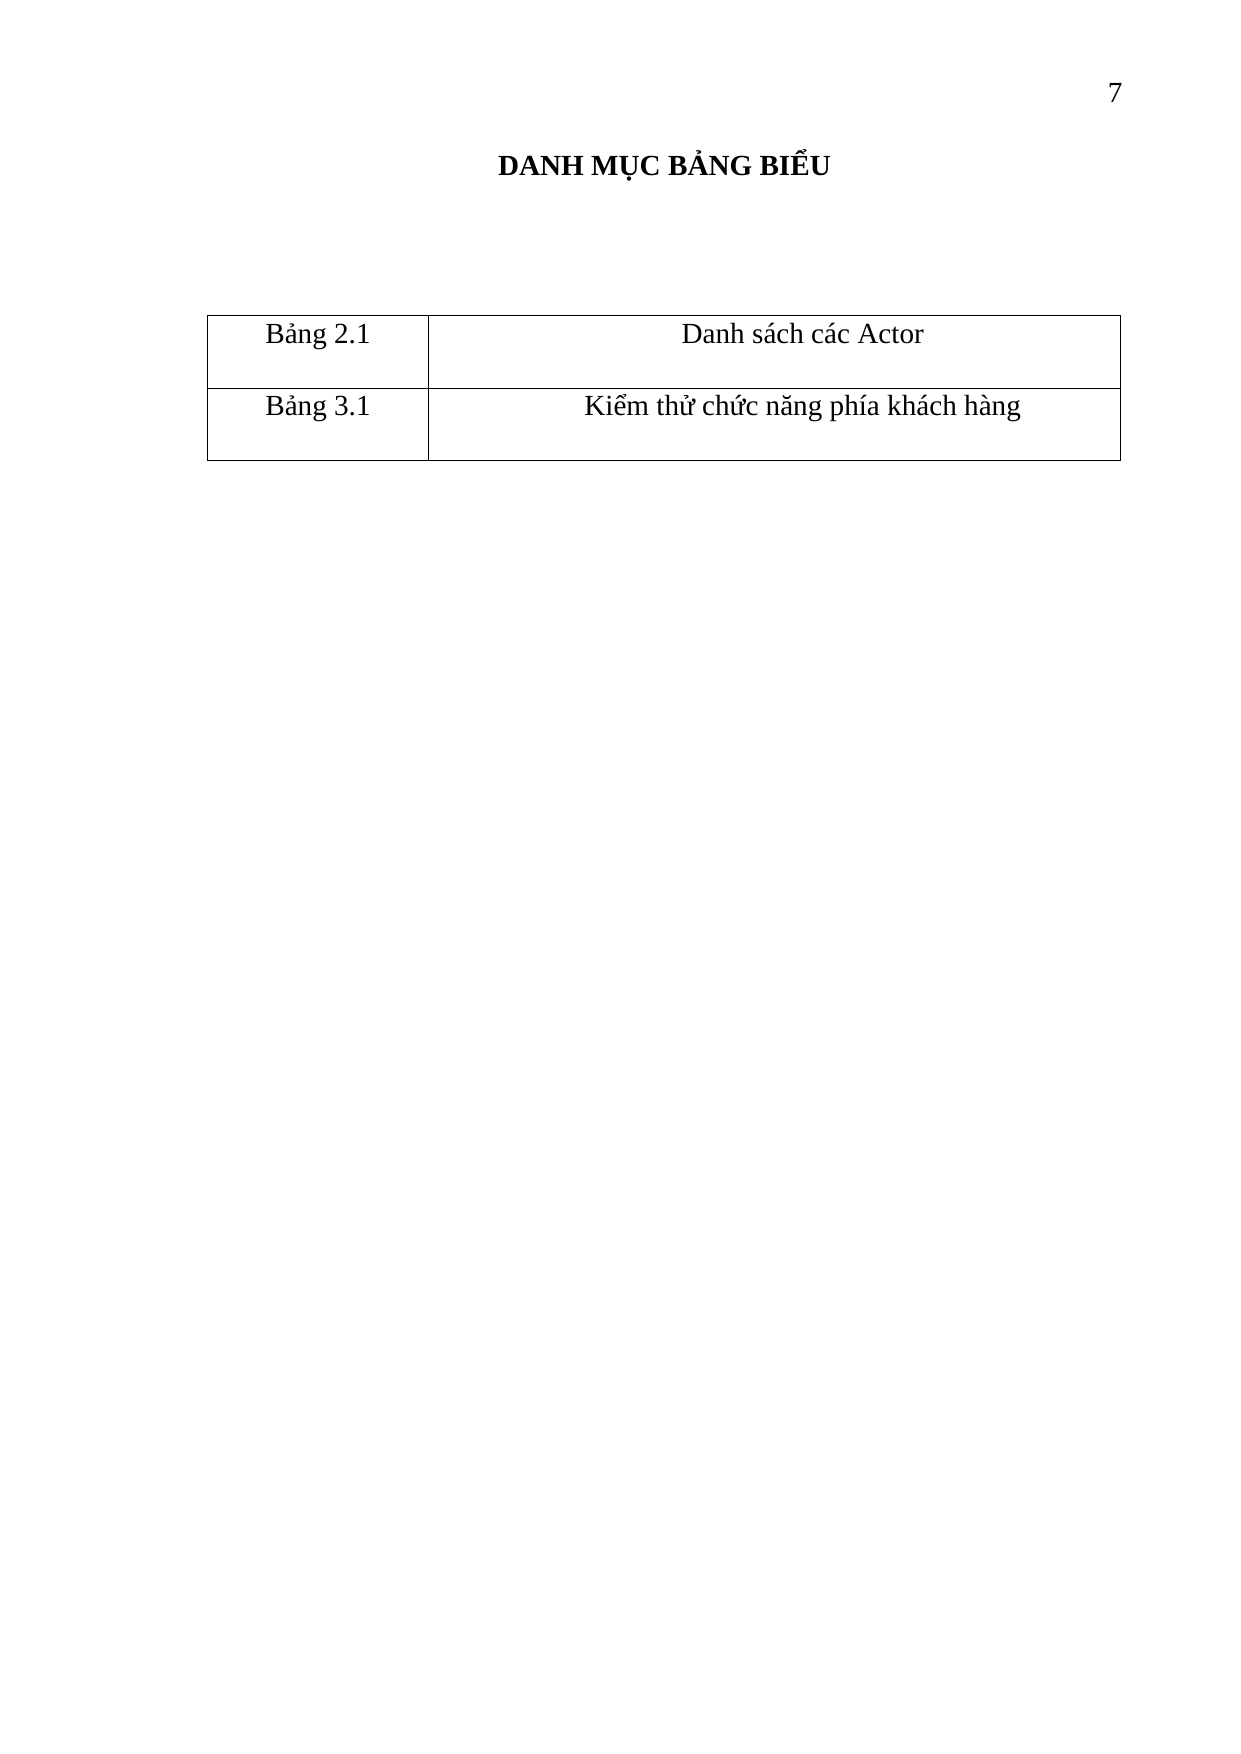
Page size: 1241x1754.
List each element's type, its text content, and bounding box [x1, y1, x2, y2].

table_cell Kiểm thử chức năng phía khách hàng [429, 389, 1120, 459]
table_header Bảng 2.1 [208, 316, 428, 387]
subtitle DANH MỤC BẢNG BIỂU [207, 148, 1122, 181]
table_cell Bảng 3.1 [208, 389, 428, 459]
table_header Danh sách các Actor [429, 316, 1120, 387]
